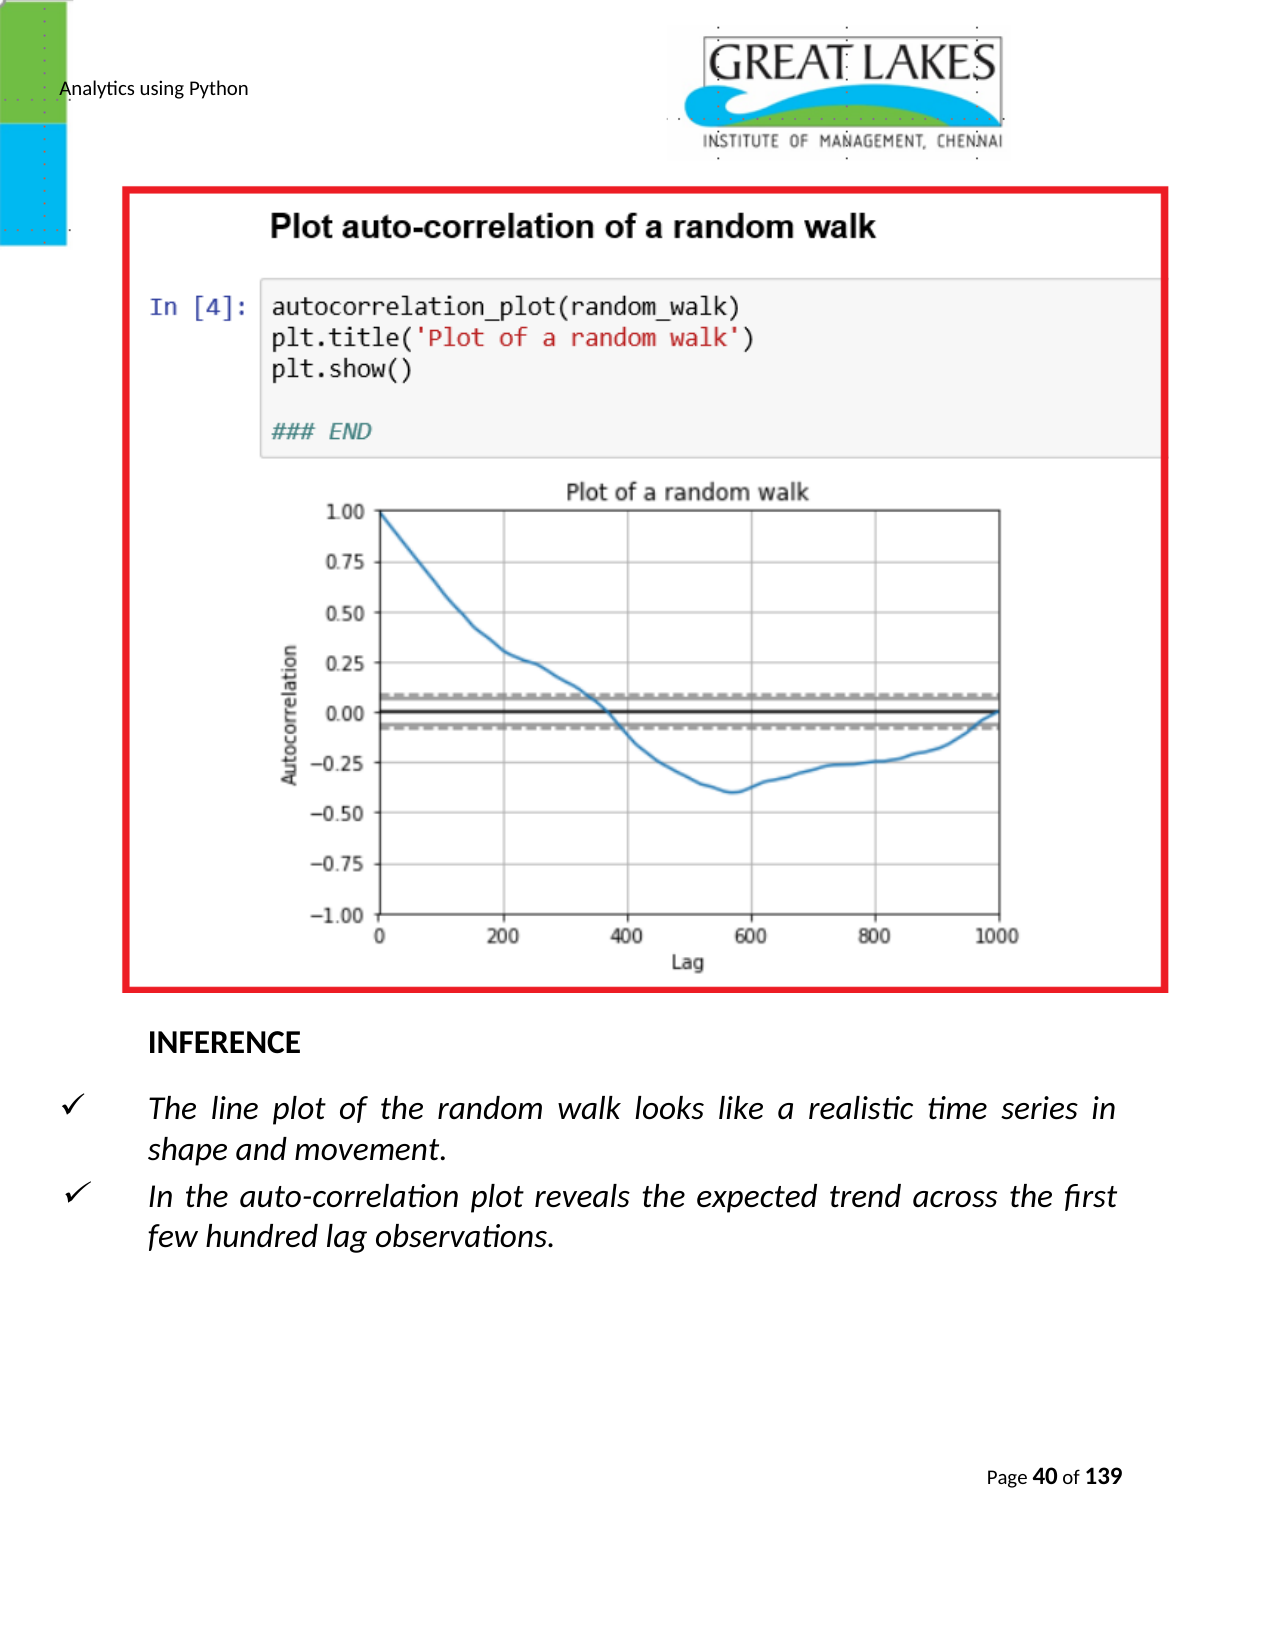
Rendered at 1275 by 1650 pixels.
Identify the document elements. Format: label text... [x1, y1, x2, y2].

list The line plot of the random walk looks like a realistic time series in shape and movement. [59, 1087, 1122, 1168]
list In the auto-correlation plot reveals the expected trend across the first few hundred lag observations. [59, 1175, 1122, 1256]
picture [0, 0, 74, 250]
text INFERENCE [148, 1021, 1122, 1062]
picture [118, 182, 1169, 993]
picture [666, 25, 1011, 161]
